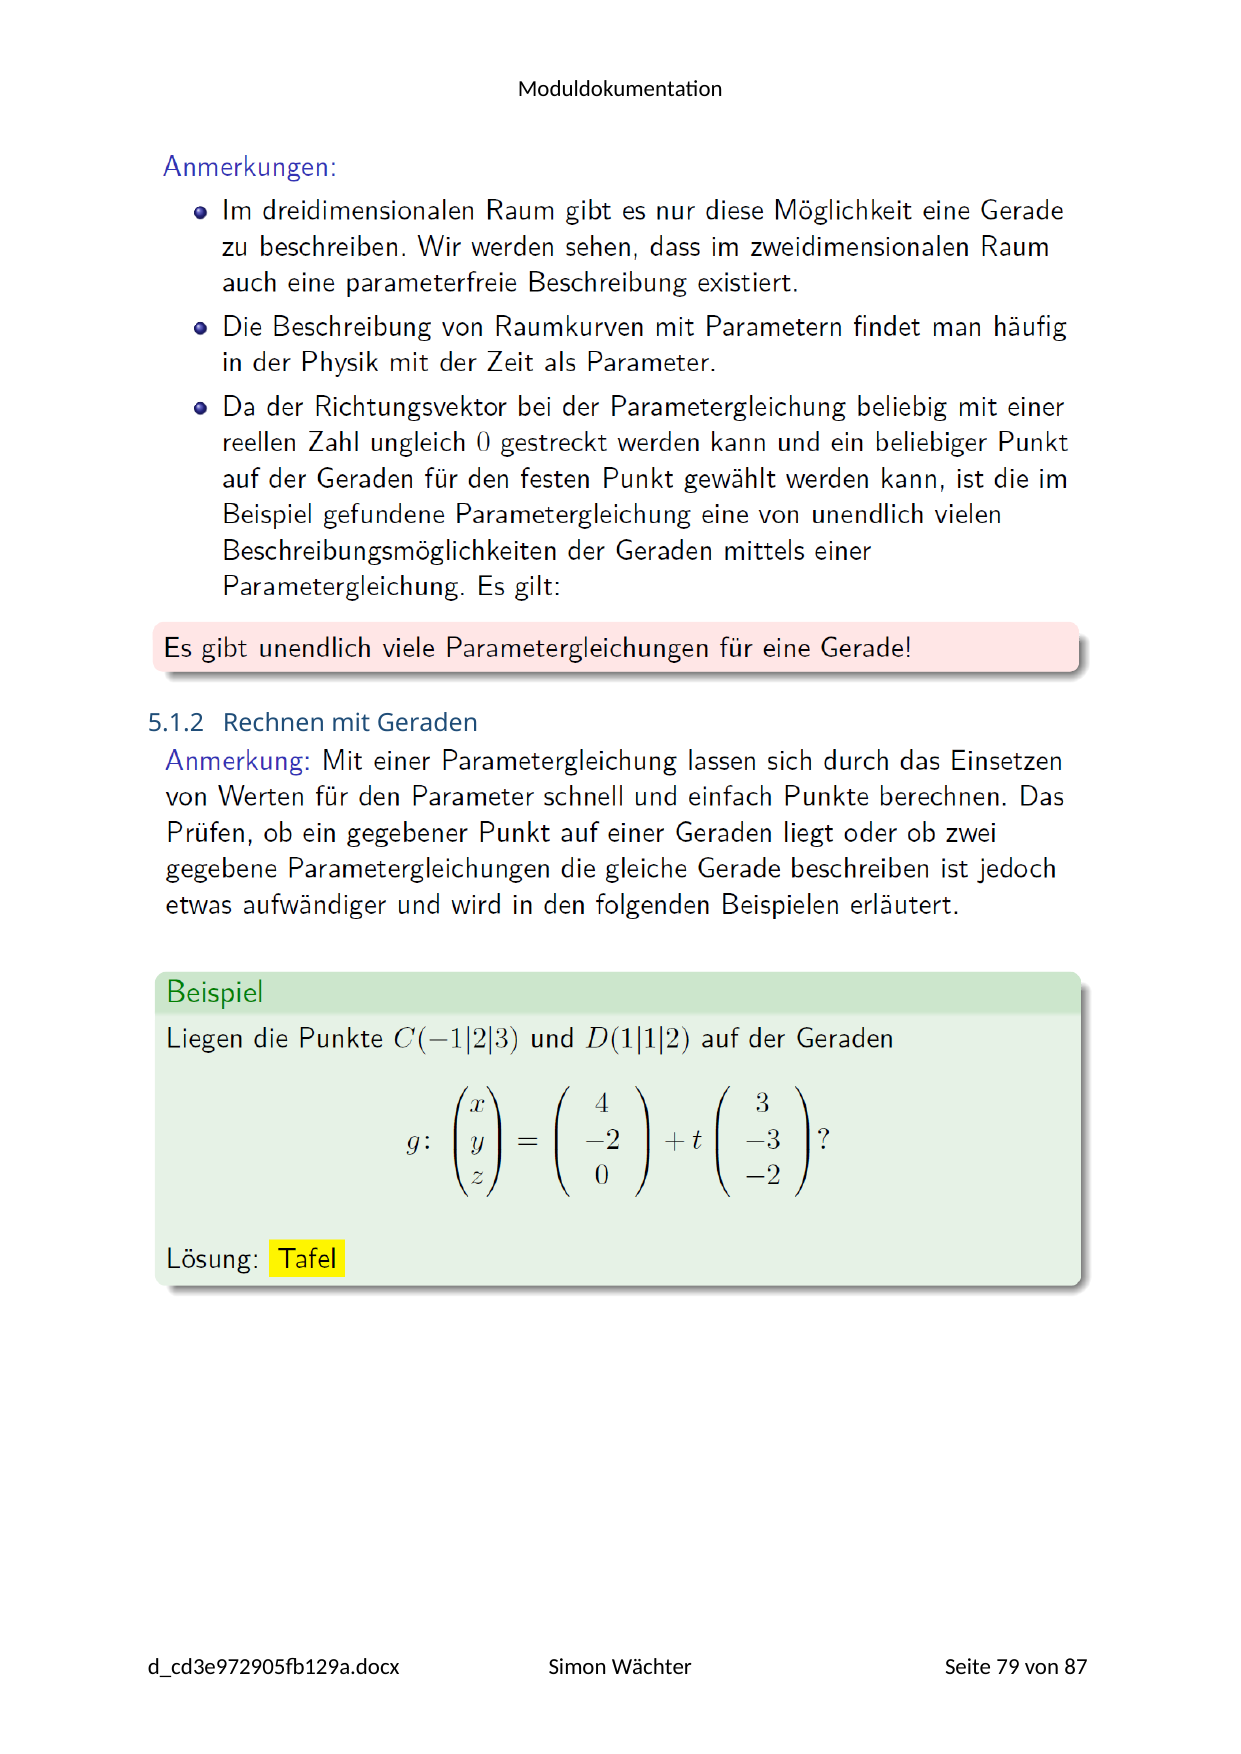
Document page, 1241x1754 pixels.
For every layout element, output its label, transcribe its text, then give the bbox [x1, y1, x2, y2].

picture [147, 147, 1093, 686]
picture [147, 741, 1093, 1304]
subtitle Rechnen mit Geraden [148, 704, 1093, 739]
